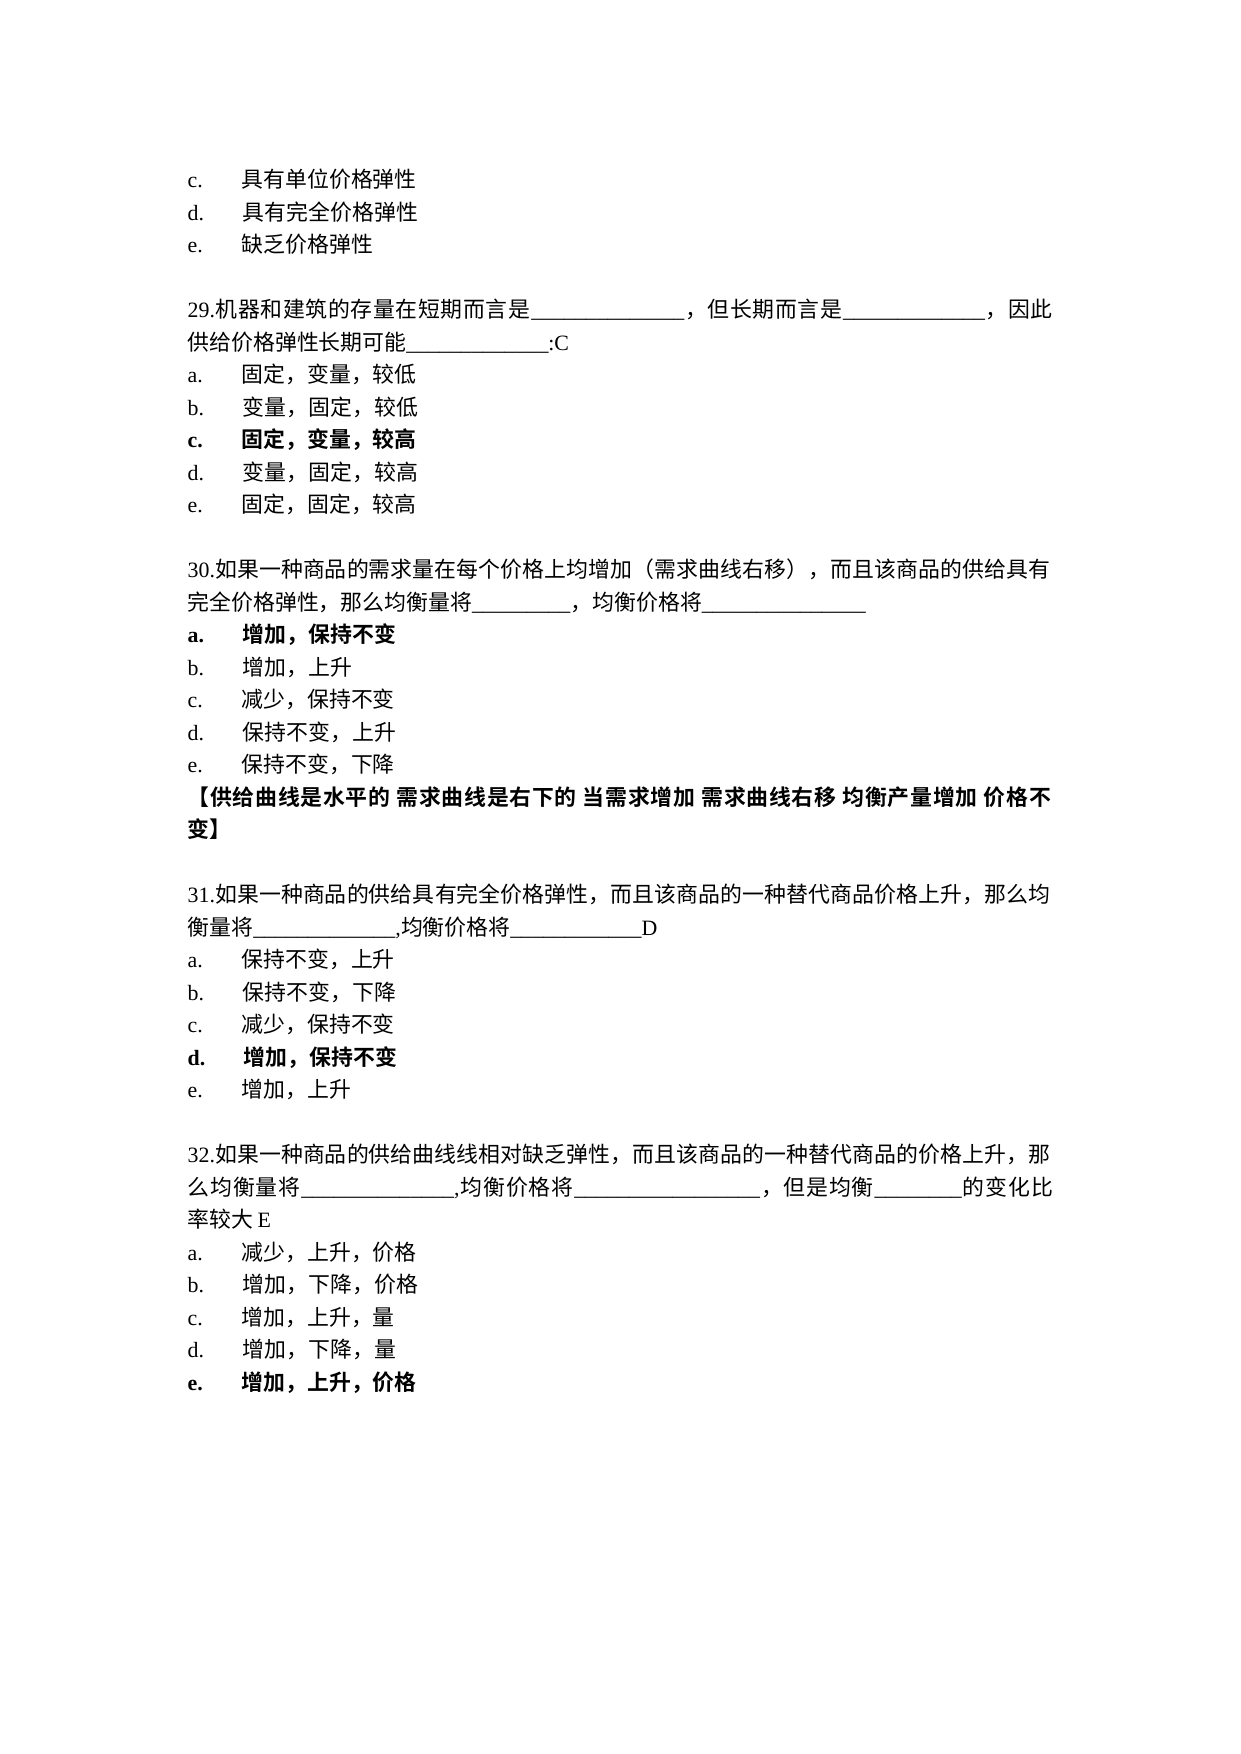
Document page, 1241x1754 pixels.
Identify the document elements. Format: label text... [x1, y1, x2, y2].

text e. 增加，上升 [187, 1072, 1053, 1104]
text 31.如果一种商品的供给具有完全价格弹性，而且该商品的一种替代商品价格上升，那么均衡量将_____________,均衡价格将____________D [187, 877, 1053, 942]
text e. 缺乏价格弹性 [187, 227, 1053, 259]
text c. 减少，保持不变 [187, 1007, 1053, 1039]
text 32.如果一种商品的供给曲线线相对缺乏弹性，而且该商品的一种替代商品的价格上升，那么均衡量将______________,均衡价格将_________________，但是均衡________的变化比率较大E [187, 1137, 1053, 1234]
text c. 具有单位价格弹性 [187, 162, 1053, 194]
text a. 增加，保持不变 [187, 617, 1053, 649]
text d. 具有完全价格弹性 [187, 194, 1053, 227]
text c. 固定，变量，较高 [187, 422, 1053, 454]
text 【供给曲线是水平的 需求曲线是右下的 当需求增加 需求曲线右移 均衡产量增加 价格不变】 [187, 779, 1053, 844]
text a. 减少，上升，价格 [187, 1234, 1053, 1267]
text b. 变量，固定，较低 [187, 389, 1053, 422]
text a. 固定，变量，较低 [187, 357, 1053, 389]
text e. 固定，固定，较高 [187, 487, 1053, 519]
text c. 减少，保持不变 [187, 682, 1053, 714]
text e. 保持不变，下降 [187, 747, 1053, 779]
text c. 增加，上升，量 [187, 1299, 1053, 1332]
text d. 增加，保持不变 [187, 1039, 1053, 1072]
text a. 保持不变，上升 [187, 942, 1053, 974]
text d. 增加，下降，量 [187, 1332, 1053, 1364]
text 29.机器和建筑的存量在短期而言是______________，但长期而言是_____________，因此供给价格弹性长期可能_____________:C [187, 292, 1053, 357]
text d. 变量，固定，较高 [187, 454, 1053, 487]
text b. 增加，上升 [187, 649, 1053, 682]
text e. 增加，上升，价格 [187, 1364, 1053, 1397]
text 30.如果一种商品的需求量在每个价格上均增加（需求曲线右移），而且该商品的供给具有完全价格弹性，那么均衡量将_________，均衡价格将_______________ [187, 552, 1053, 617]
text b. 增加，下降，价格 [187, 1267, 1053, 1299]
text d. 保持不变，上升 [187, 714, 1053, 747]
text b. 保持不变，下降 [187, 974, 1053, 1007]
